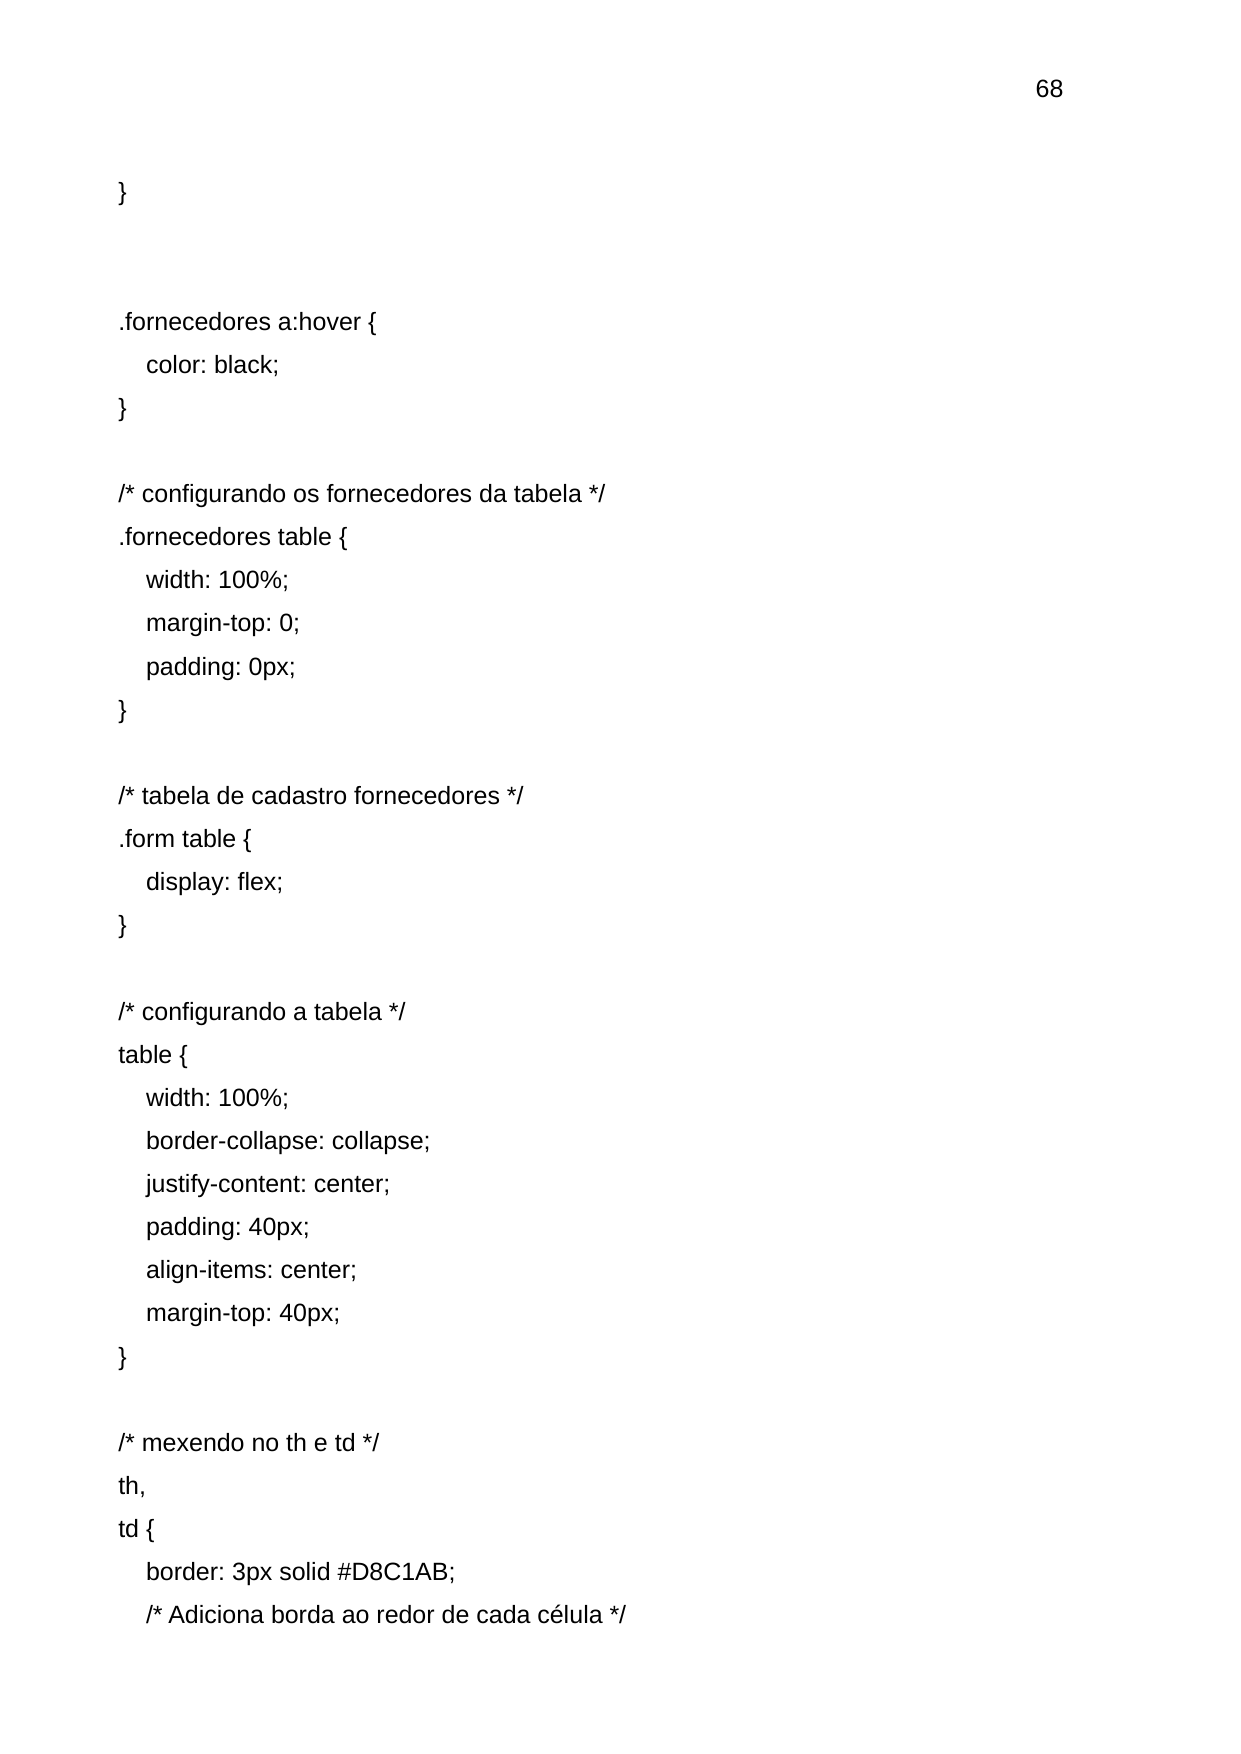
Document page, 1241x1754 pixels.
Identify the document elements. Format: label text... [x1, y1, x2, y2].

text justify-content: center; [118, 1169, 1063, 1198]
text border: 3px solid #D8C1AB; [118, 1557, 1063, 1586]
text width: 100%; [118, 565, 1063, 594]
text /* configurando a tabela */ [118, 997, 1063, 1025]
text } [118, 695, 1063, 723]
text /* Adiciona borda ao redor de cada célula */ [118, 1600, 1063, 1629]
text margin-top: 0; [118, 608, 1063, 637]
text /* tabela de cadastro fornecedores */ [118, 781, 1063, 810]
text th, [118, 1471, 1063, 1500]
text /* mexendo no th e td */ [118, 1428, 1063, 1457]
text .fornecedores table { [118, 522, 1063, 551]
text .fornecedores a:hover { [118, 307, 1063, 335]
text color: black; [118, 350, 1063, 378]
text width: 100%; [118, 1083, 1063, 1112]
text align-items: center; [118, 1255, 1063, 1284]
text padding: 0px; [118, 652, 1063, 680]
text .form table { [118, 824, 1063, 853]
text display: flex; [118, 867, 1063, 896]
text border-collapse: collapse; [118, 1126, 1063, 1155]
text table { [118, 1040, 1063, 1068]
text } [118, 910, 1063, 939]
text margin-top: 40px; [118, 1298, 1063, 1327]
text padding: 40px; [118, 1212, 1063, 1241]
text } [118, 1342, 1063, 1370]
text td { [118, 1514, 1063, 1543]
text } [118, 393, 1063, 422]
text /* configurando os fornecedores da tabela */ [118, 479, 1063, 508]
text } [118, 177, 1063, 206]
